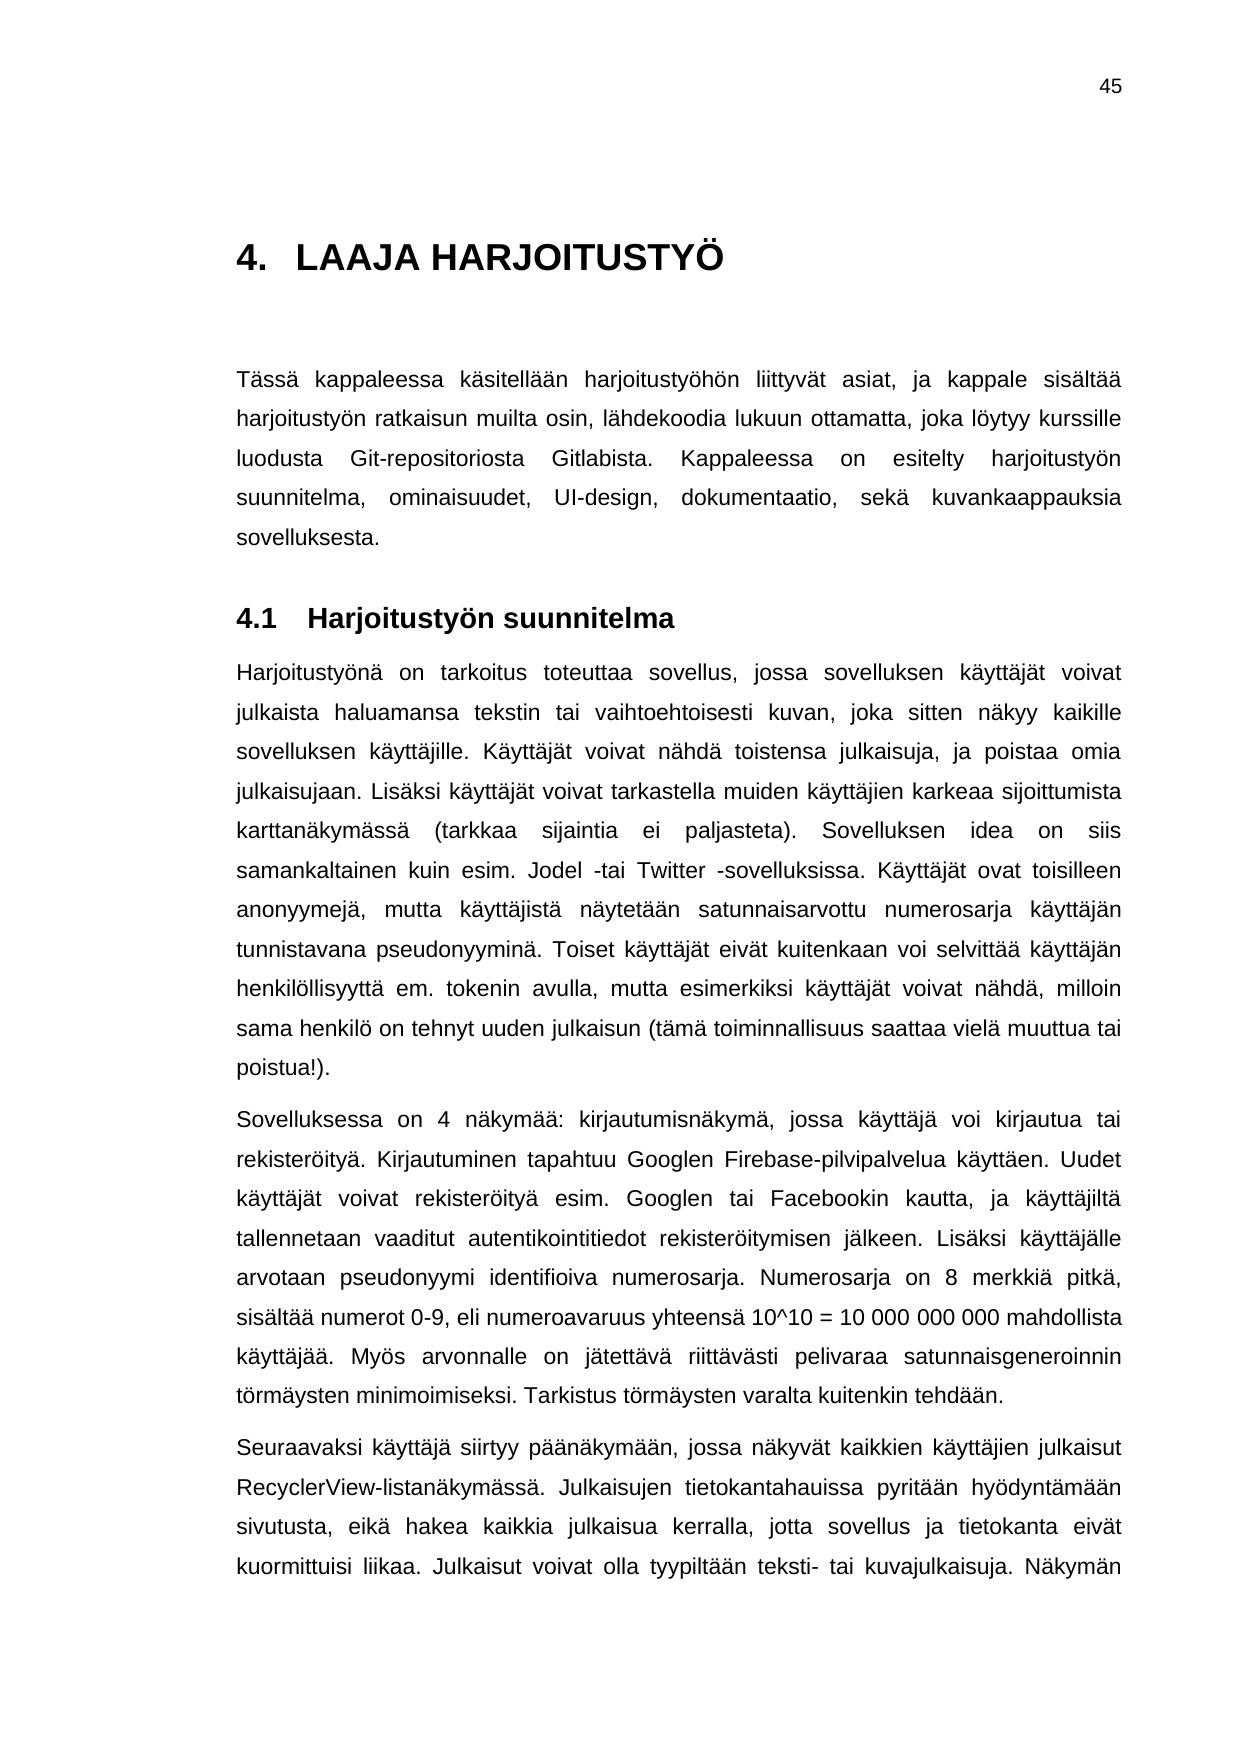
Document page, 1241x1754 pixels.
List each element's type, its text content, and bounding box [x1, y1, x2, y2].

text Tässä kappaleessa käsitellään harjoitustyöhön liittyvät asiat, ja kappale sisältää harjoitustyön ratkaisun muilta osin, lähdekoodia lukuun ottamatta, joka löytyy kurssille luodusta Git-repositoriosta Gitlabista. Kappaleessa on esitelty harjoitustyön suunnitelma, ominaisuudet, UI-design, dokumentaatio, sekä kuvankaappauksia sovelluksesta. [236, 366, 1122, 550]
subtitle Harjoitustyön suunnitelma [236, 601, 1122, 634]
subtitle Laaja harjoitustyö [236, 235, 1122, 278]
text Sovelluksessa on 4 näkymää: kirjautumisnäkymä, jossa käyttäjä voi kirjautua tai rekisteröityä. Kirjautuminen tapahtuu Googlen Firebase-pilvipalvelua käyttäen. Uudet käyttäjät voivat rekisteröityä esim. Googlen tai Facebookin kautta, ja käyttäjiltä tallennetaan vaaditut autentikointitiedot rekisteröitymisen jälkeen. Lisäksi käyttäjälle arvotaan pseudonyymi identifioiva numerosarja. Numerosarja on 8 merkkiä pitkä, sisältää numerot 0-9, eli numeroavaruus yhteensä 10^10 = 10 000 000 000 mahdollista käyttäjää. Myös arvonnalle on jätettävä riittävästi pelivaraa satunnaisgeneroinnin törmäysten minimoimiseksi. Tarkistus törmäysten varalta kuitenkin tehdään. [236, 1106, 1122, 1409]
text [236, 1434, 1122, 1579]
text Harjoitustyönä on tarkoitus toteuttaa sovellus, jossa sovelluksen käyttäjät voivat julkaista haluamansa tekstin tai vaihtoehtoisesti kuvan, joka sitten näkyy kaikille sovelluksen käyttäjille. Käyttäjät voivat nähdä toistensa julkaisuja, ja poistaa omia julkaisujaan. Lisäksi käyttäjät voivat tarkastella muiden käyttäjien karkeaa sijoittumista karttanäkymässä (tarkkaa sijaintia ei paljasteta). Sovelluksen idea on siis samankaltainen kuin esim. Jodel -tai Twitter -sovelluksissa. Käyttäjät ovat toisilleen anonyymejä, mutta käyttäjistä näytetään satunnaisarvottu numerosarja käyttäjän tunnistavana pseudonyyminä. Toiset käyttäjät eivät kuitenkaan voi selvittää käyttäjän henkilöllisyyttä em. tokenin avulla, mutta esimerkiksi käyttäjät voivat nähdä, milloin sama henkilö on tehnyt uuden julkaisun (tämä toiminnallisuus saattaa vielä muuttua tai poistua!). [236, 659, 1122, 1080]
